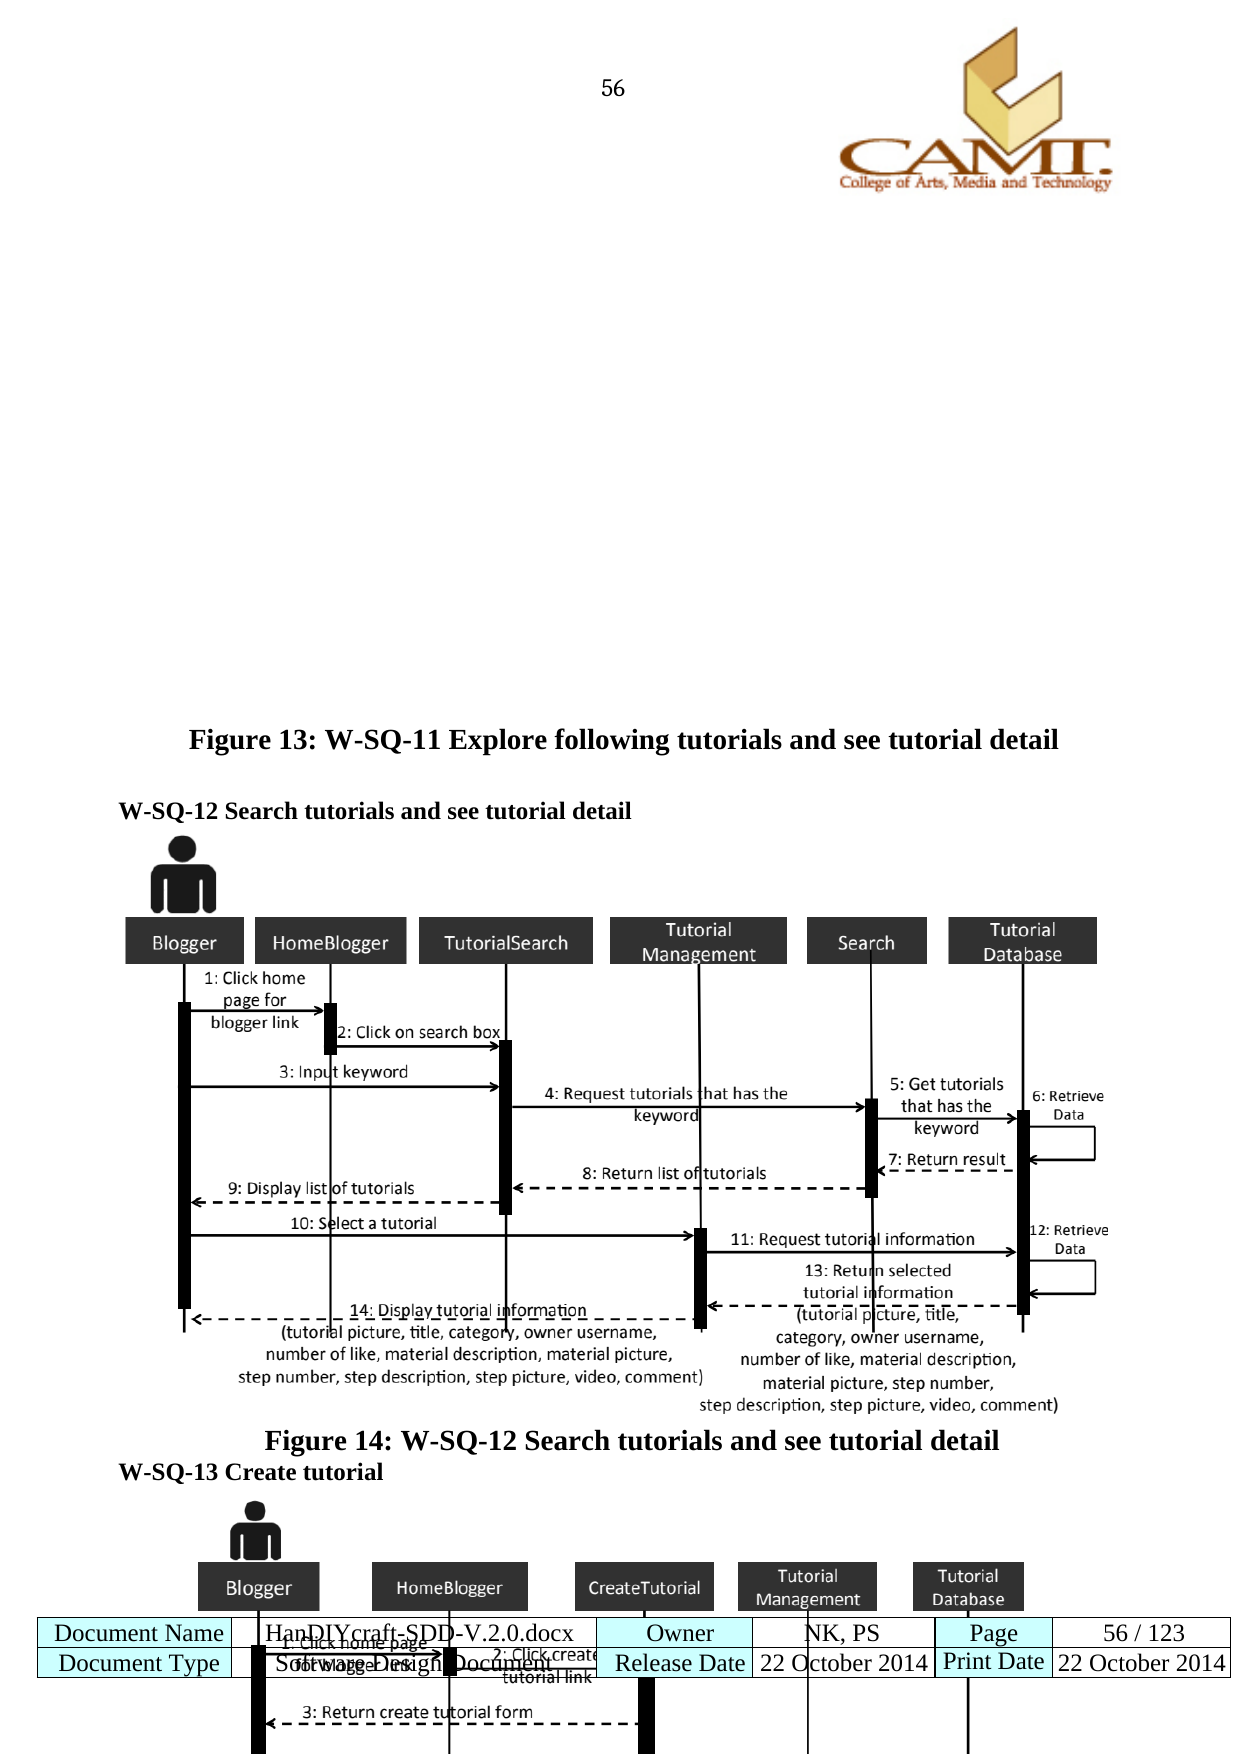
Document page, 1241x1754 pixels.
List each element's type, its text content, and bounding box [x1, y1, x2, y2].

text W-SQ-13 Create tutorial [118, 1457, 1108, 1486]
picture [755, 18, 1221, 207]
text W-SQ-12 Search tutorials and see tutorial detail [118, 796, 1108, 824]
